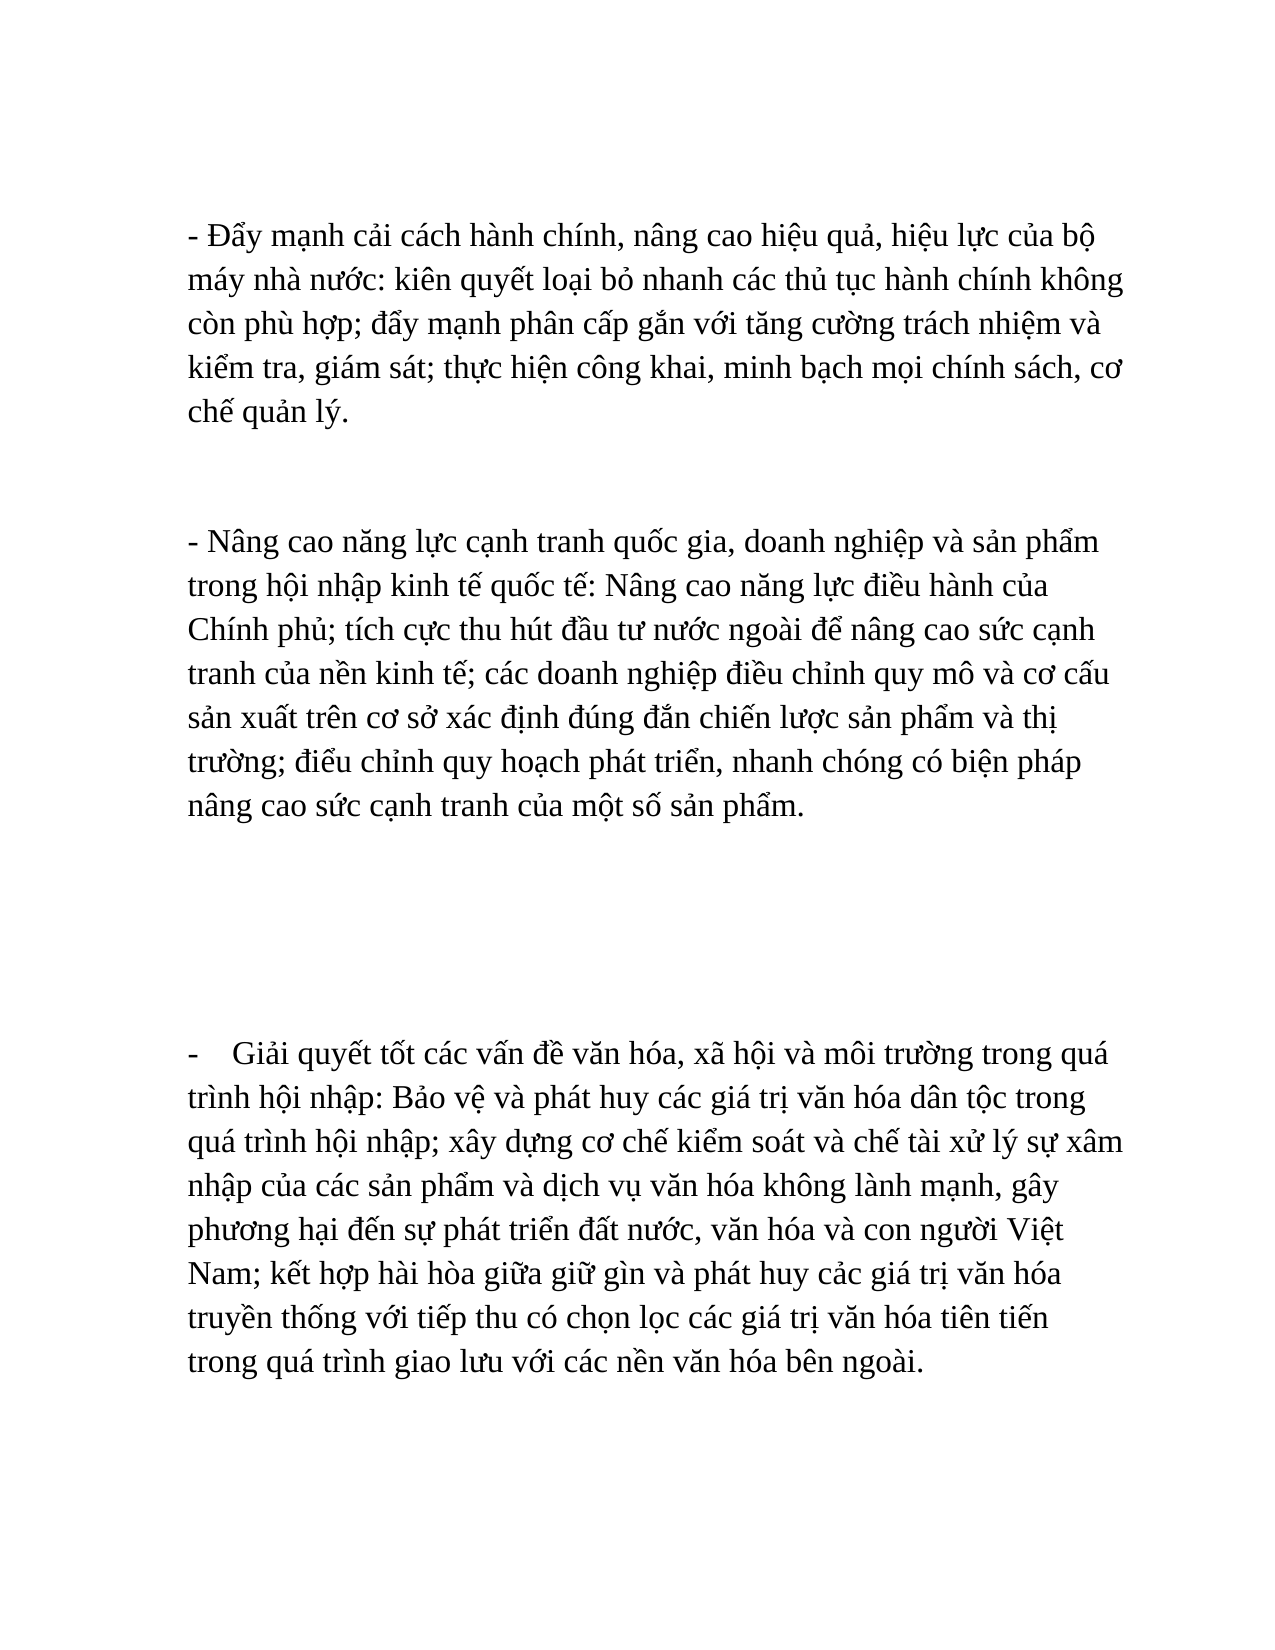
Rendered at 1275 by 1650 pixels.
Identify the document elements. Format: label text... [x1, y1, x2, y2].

text - Đẩy mạnh cải cách hành chính, nâng cao hiệu quả, hiệu lực của bộ máy nhà nước: kiên quyết loại bỏ nhanh các thủ tục hành chính không còn phù hợp; đẩy mạnh phân cấp gắn với tăng cường trách nhiệm và kiểm tra, giám sát; thực hiện công khai, minh bạch mọi chính sách, cơ chế quản lý. [187, 215, 1125, 429]
text - Nâng cao năng lực cạnh tranh quốc gia, doanh nghiệp và sản phẩm trong hội nhập kinh tế quốc tế: Nâng cao năng lực điều hành của Chính phủ; tích cực thu hút đầu tư nước ngoài để nâng cao sức cạnh tranh của nền kinh tế; các doanh nghiệp điều chỉnh quy mô và cơ cấu sản xuất trên cơ sở xác định đúng đắn chiến lược sản phẩm và thị trường; điểu chỉnh quy hoạch phát triển, nhanh chóng có biện pháp nâng cao sức cạnh tranh của một số sản phẩm. [187, 521, 1125, 824]
text - Giải quyết tốt các vấn đề văn hóa, xã hội và môi trường trong quá trình hội nhập: Bảo vệ và phát huy các giá trị văn hóa dân tộc trong quá trình hội nhập; xây dựng cơ chế kiểm soát và chế tài xử lý sự xâm nhập của các sản phẩm và dịch vụ văn hóa không lành mạnh, gây phương hại đến sự phát triển đất nước, văn hóa và con người Việt Nam; kết hợp hài hòa giữa giữ gìn và phát huy cảc giá trị văn hóa truyền thống với tiếp thu có chọn lọc các giá trị văn hóa tiên tiến trong quá trình giao lưu với các nền văn hóa bên ngoài. [187, 1033, 1125, 1380]
